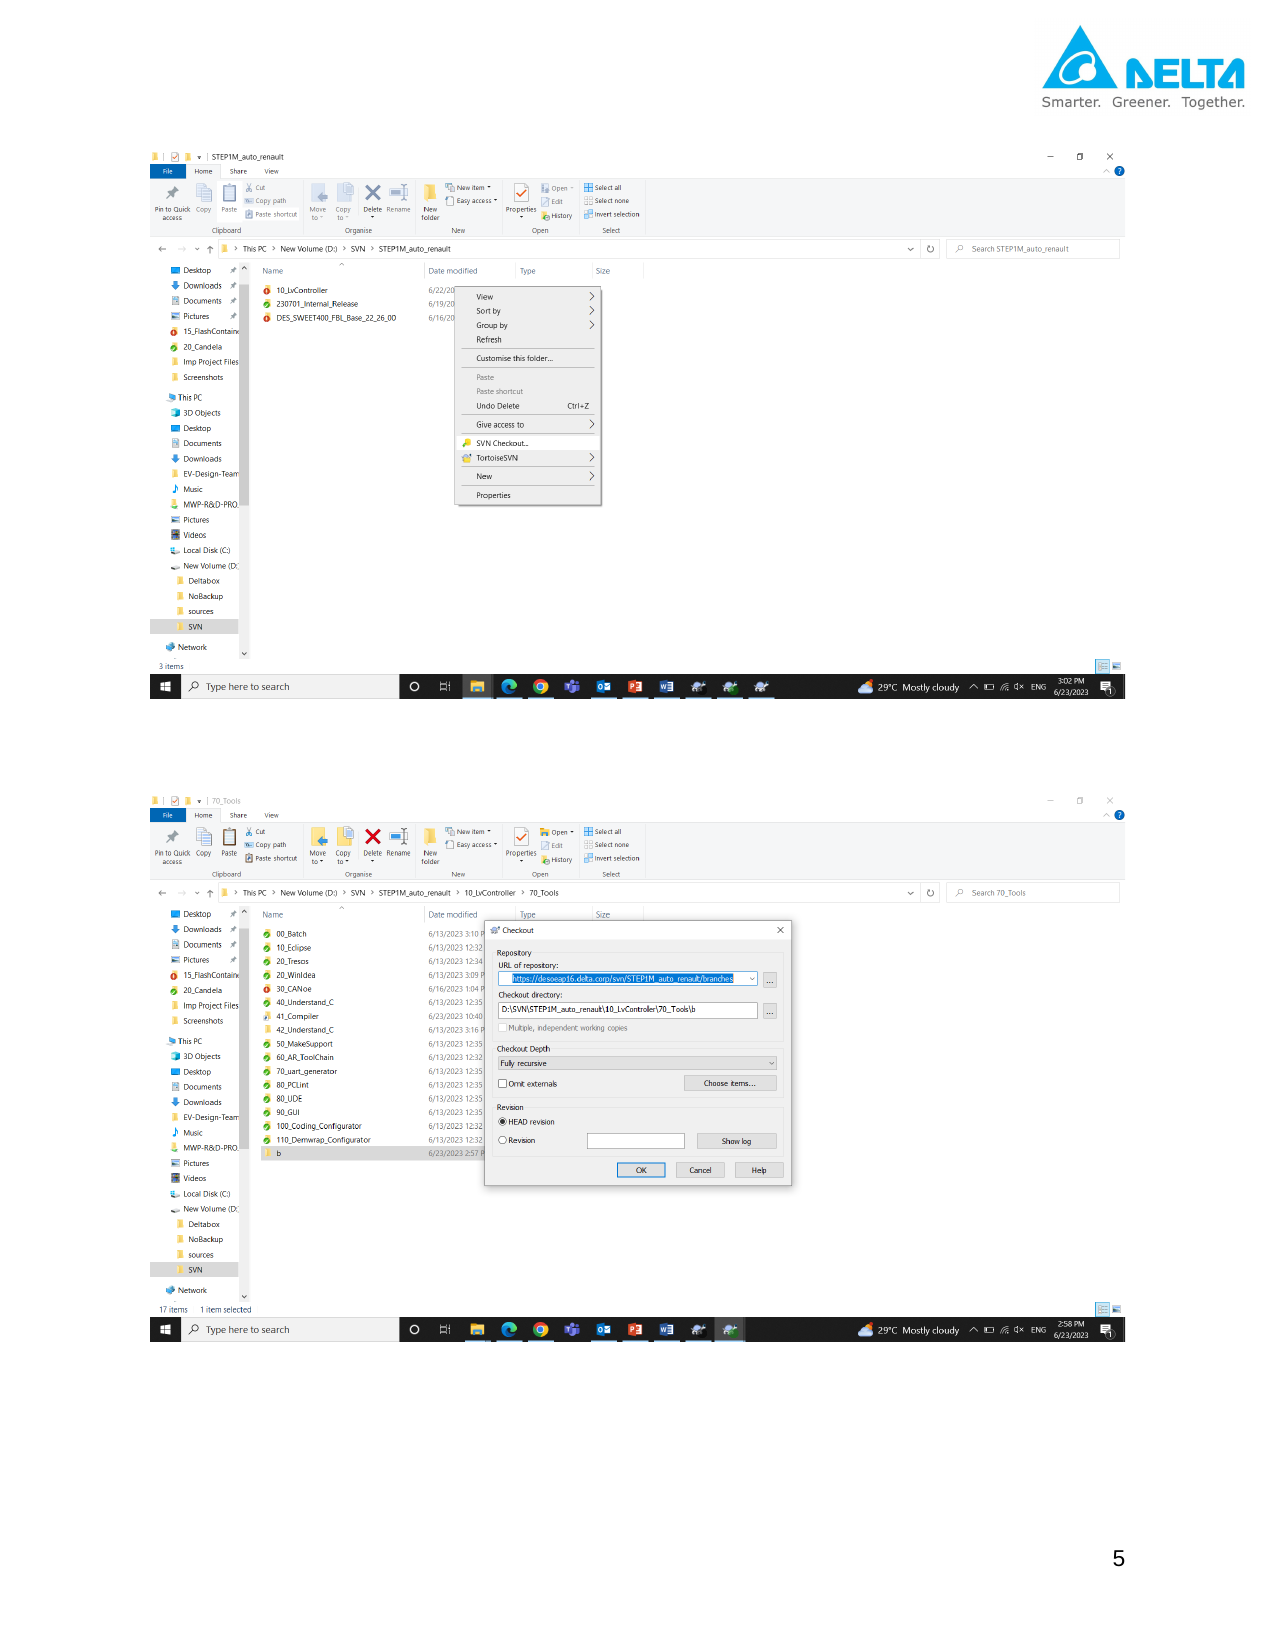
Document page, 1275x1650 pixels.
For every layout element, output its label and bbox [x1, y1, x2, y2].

picture [150, 150, 1125, 699]
picture [150, 793, 1125, 1342]
picture [1033, 18, 1252, 116]
